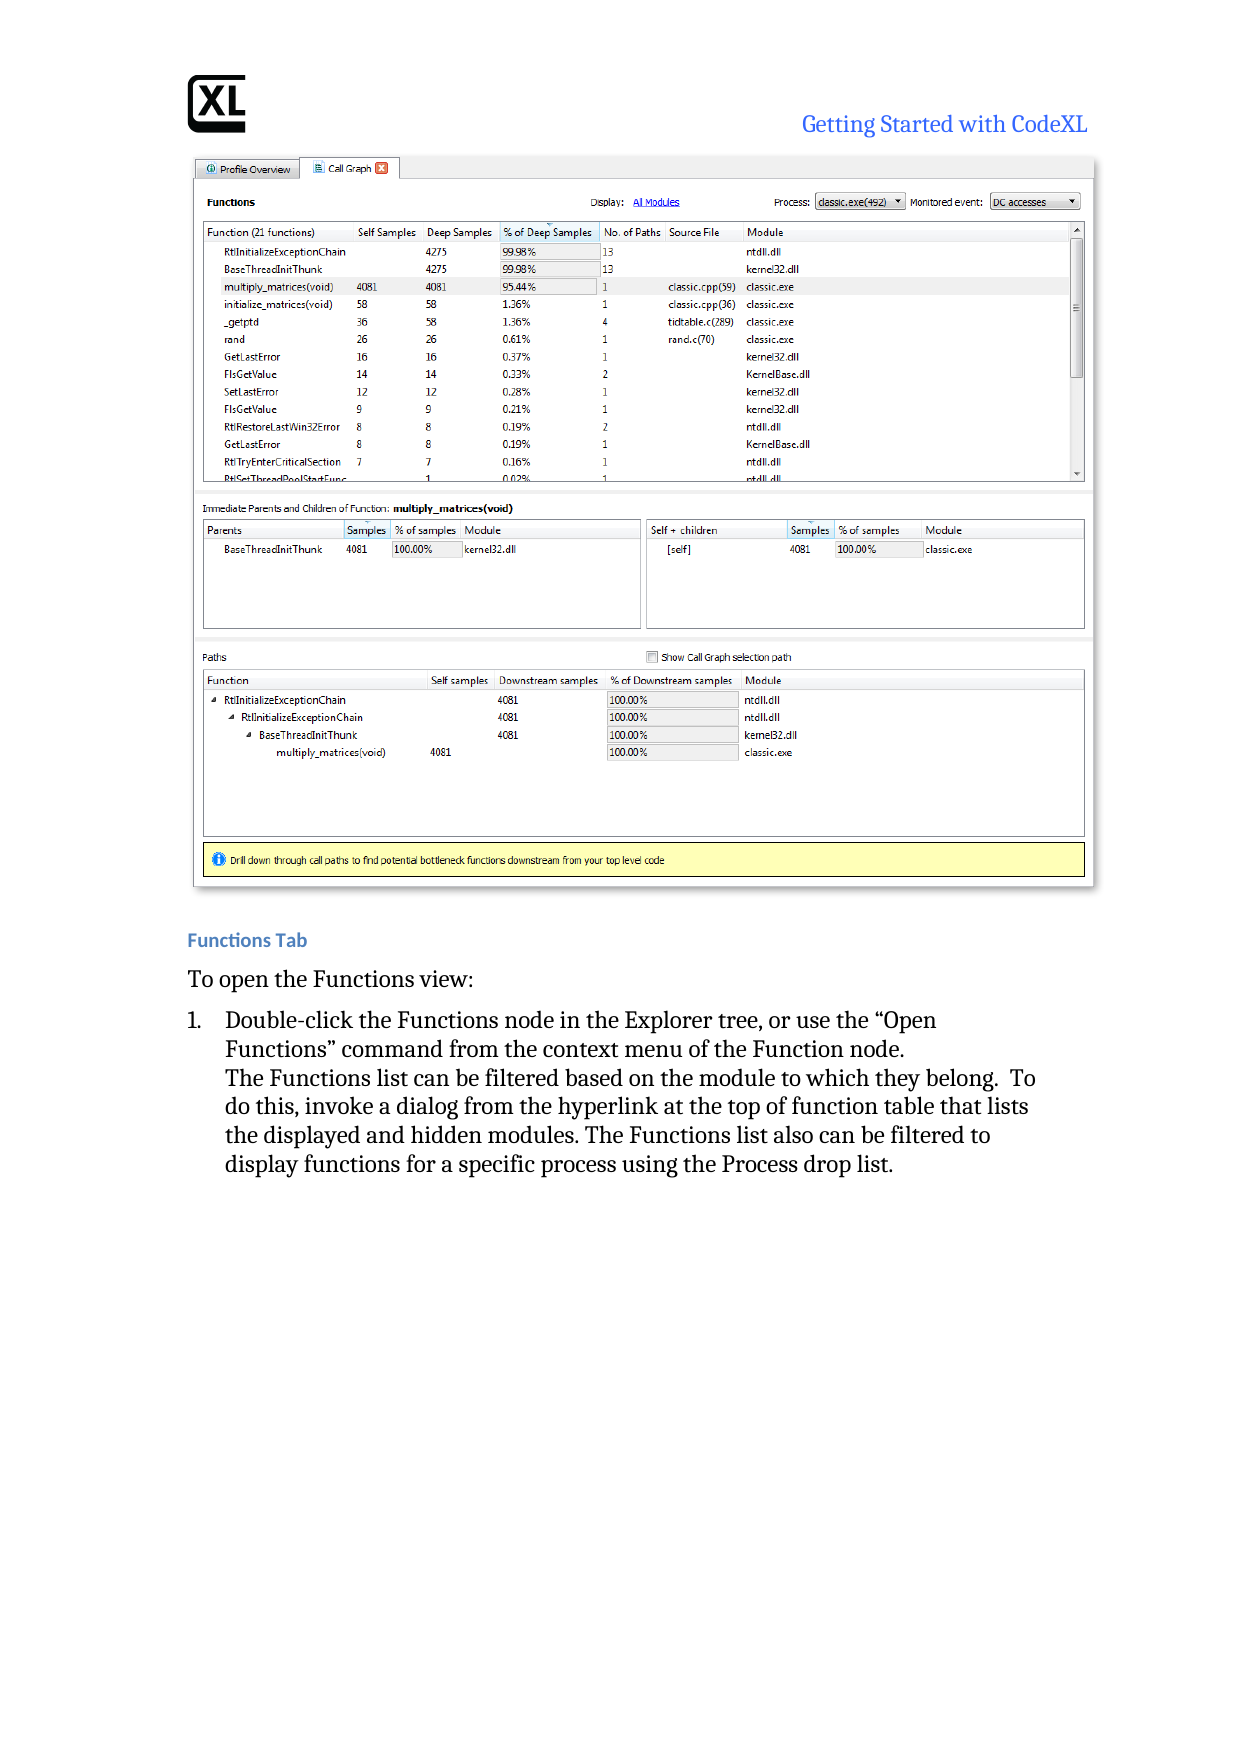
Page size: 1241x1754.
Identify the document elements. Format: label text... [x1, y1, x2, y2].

picture [193, 157, 1094, 887]
subtitle Functions Tab [187, 927, 1053, 952]
picture [187, 75, 246, 133]
list Double-click the Functions node in the Explorer tree, or use the “Open Functions” command from the context menu of the Function node. The Functions list can be filtered based on the module to which they belong. To do this, invoke a dialog from the hyperlink at the top of function table that lists the displayed and hidden modules. The Functions list also can be filtered to display functions for a specific process using the Process drop list. [187, 1006, 1053, 1178]
text To open the Functions view: [187, 965, 1053, 993]
